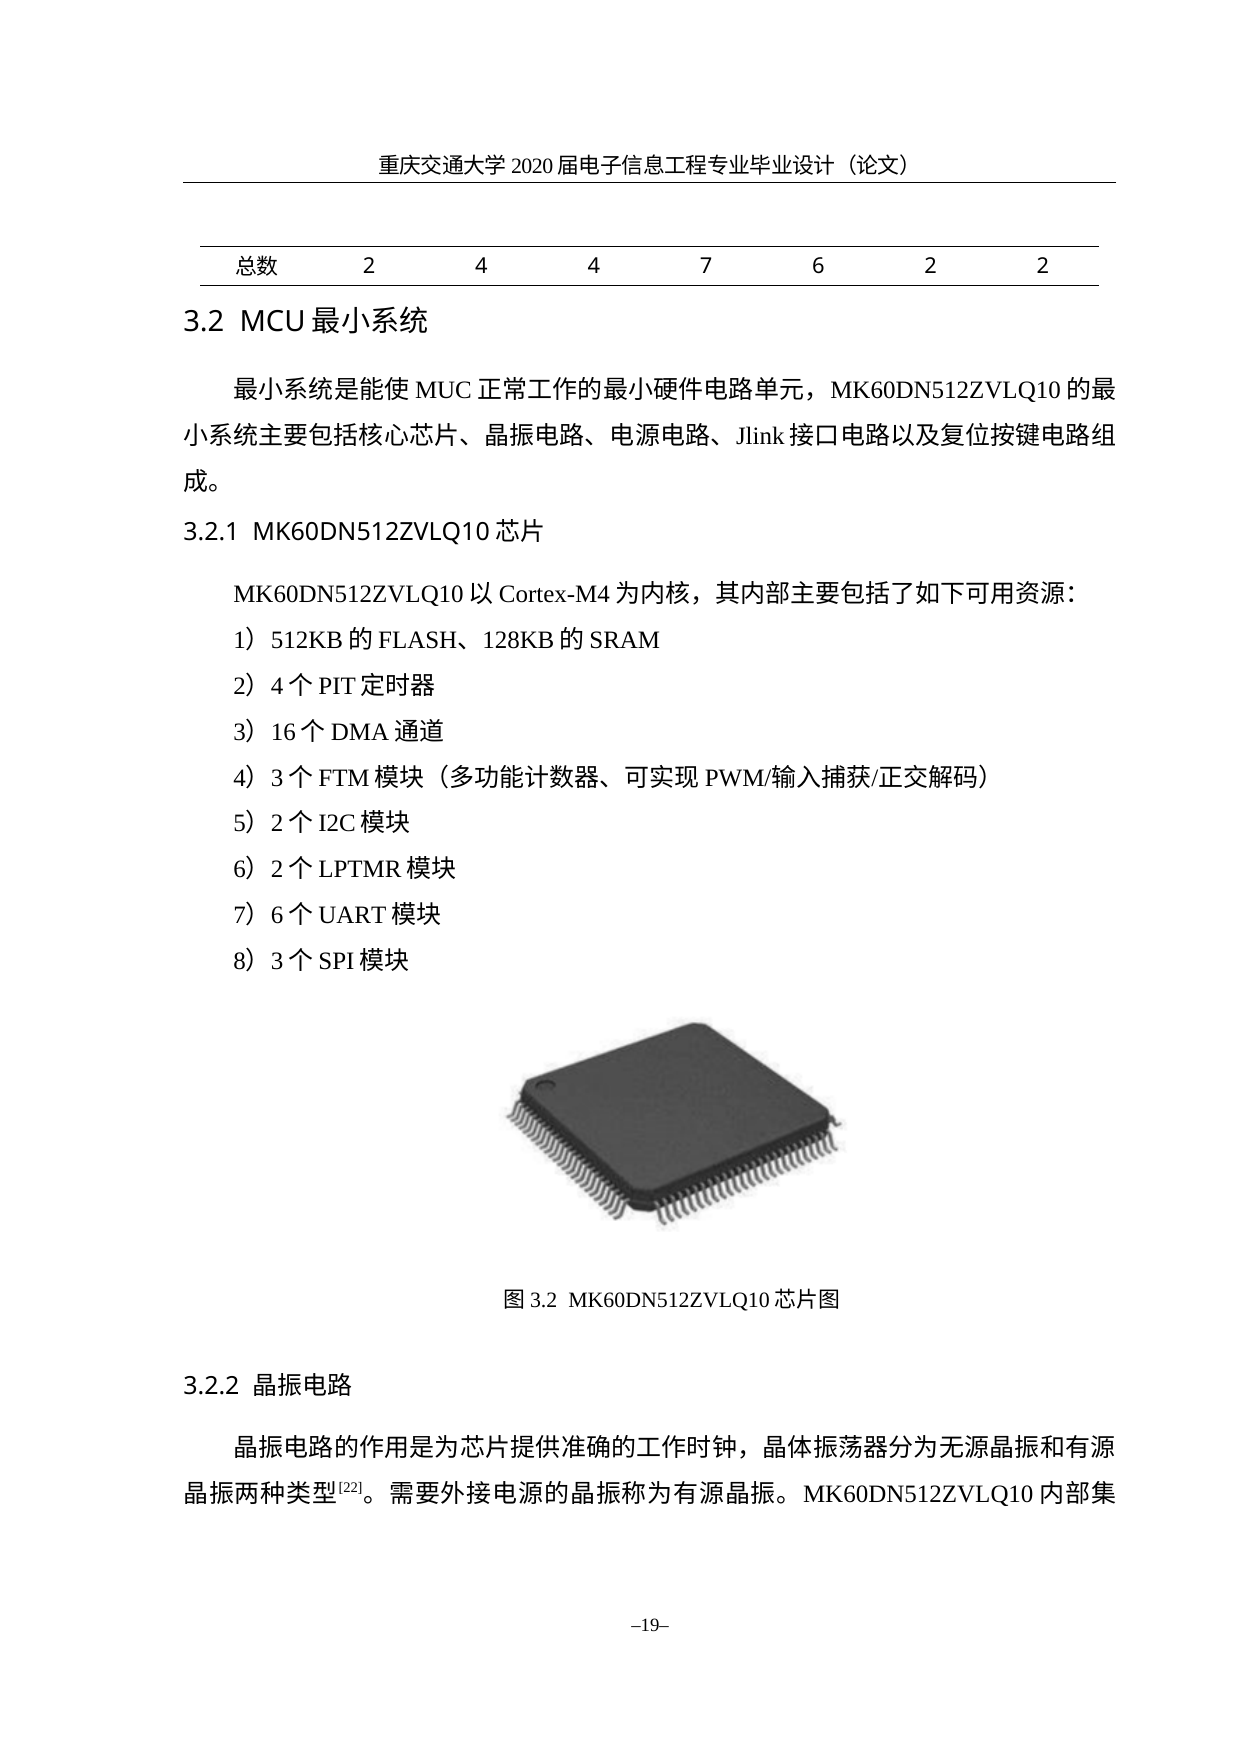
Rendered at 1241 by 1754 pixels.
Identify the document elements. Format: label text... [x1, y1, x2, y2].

table_cell 2 [313, 247, 425, 284]
text 2）4个PIT定时器 [183, 658, 1116, 703]
text 4）3个FTM模块（多功能计数器、可实现PWM/输入捕获/正交解码） [183, 749, 1116, 795]
text 1）512KB的FLASH、128KB的SRAM [183, 612, 1116, 658]
text 最小系统是能使MUC正常工作的最小硬件电路单元，MK60DN512ZVLQ10的最小系统主要包括核心芯片、晶振电路、电源电路、Jlink接口电路以及复位按键电路组成。 [183, 362, 1116, 499]
table_cell 2 [874, 247, 986, 284]
text 5）2个I2C模块 [183, 795, 1116, 841]
table_cell 4 [537, 247, 649, 284]
table_cell 4 [425, 247, 537, 284]
table_cell 总数 [200, 247, 313, 284]
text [183, 1420, 1116, 1511]
table_cell 2 [986, 247, 1099, 284]
table_cell 7 [650, 247, 762, 284]
subtitle 3.2 MCU最小系统 [183, 298, 1116, 340]
text 3）16个DMA通道 [183, 703, 1116, 749]
text 7）6个UART模块 [183, 887, 1116, 933]
text 8）3个SPI模块 [183, 933, 1116, 978]
table_cell 6 [762, 247, 874, 284]
subtitle 3.2.2 晶振电路 [183, 1365, 1116, 1402]
subtitle 3.2.1 MK60DN512ZVLQ10芯片 [183, 512, 1116, 548]
text 6）2个LPTMR模块 [183, 841, 1116, 887]
text MK60DN512ZVLQ10以Cortex-M4为内核，其内部主要包括了如下可用资源： [183, 566, 1116, 612]
text 图3.2 MK60DN512ZVLQ10芯片图 [183, 1282, 1116, 1313]
